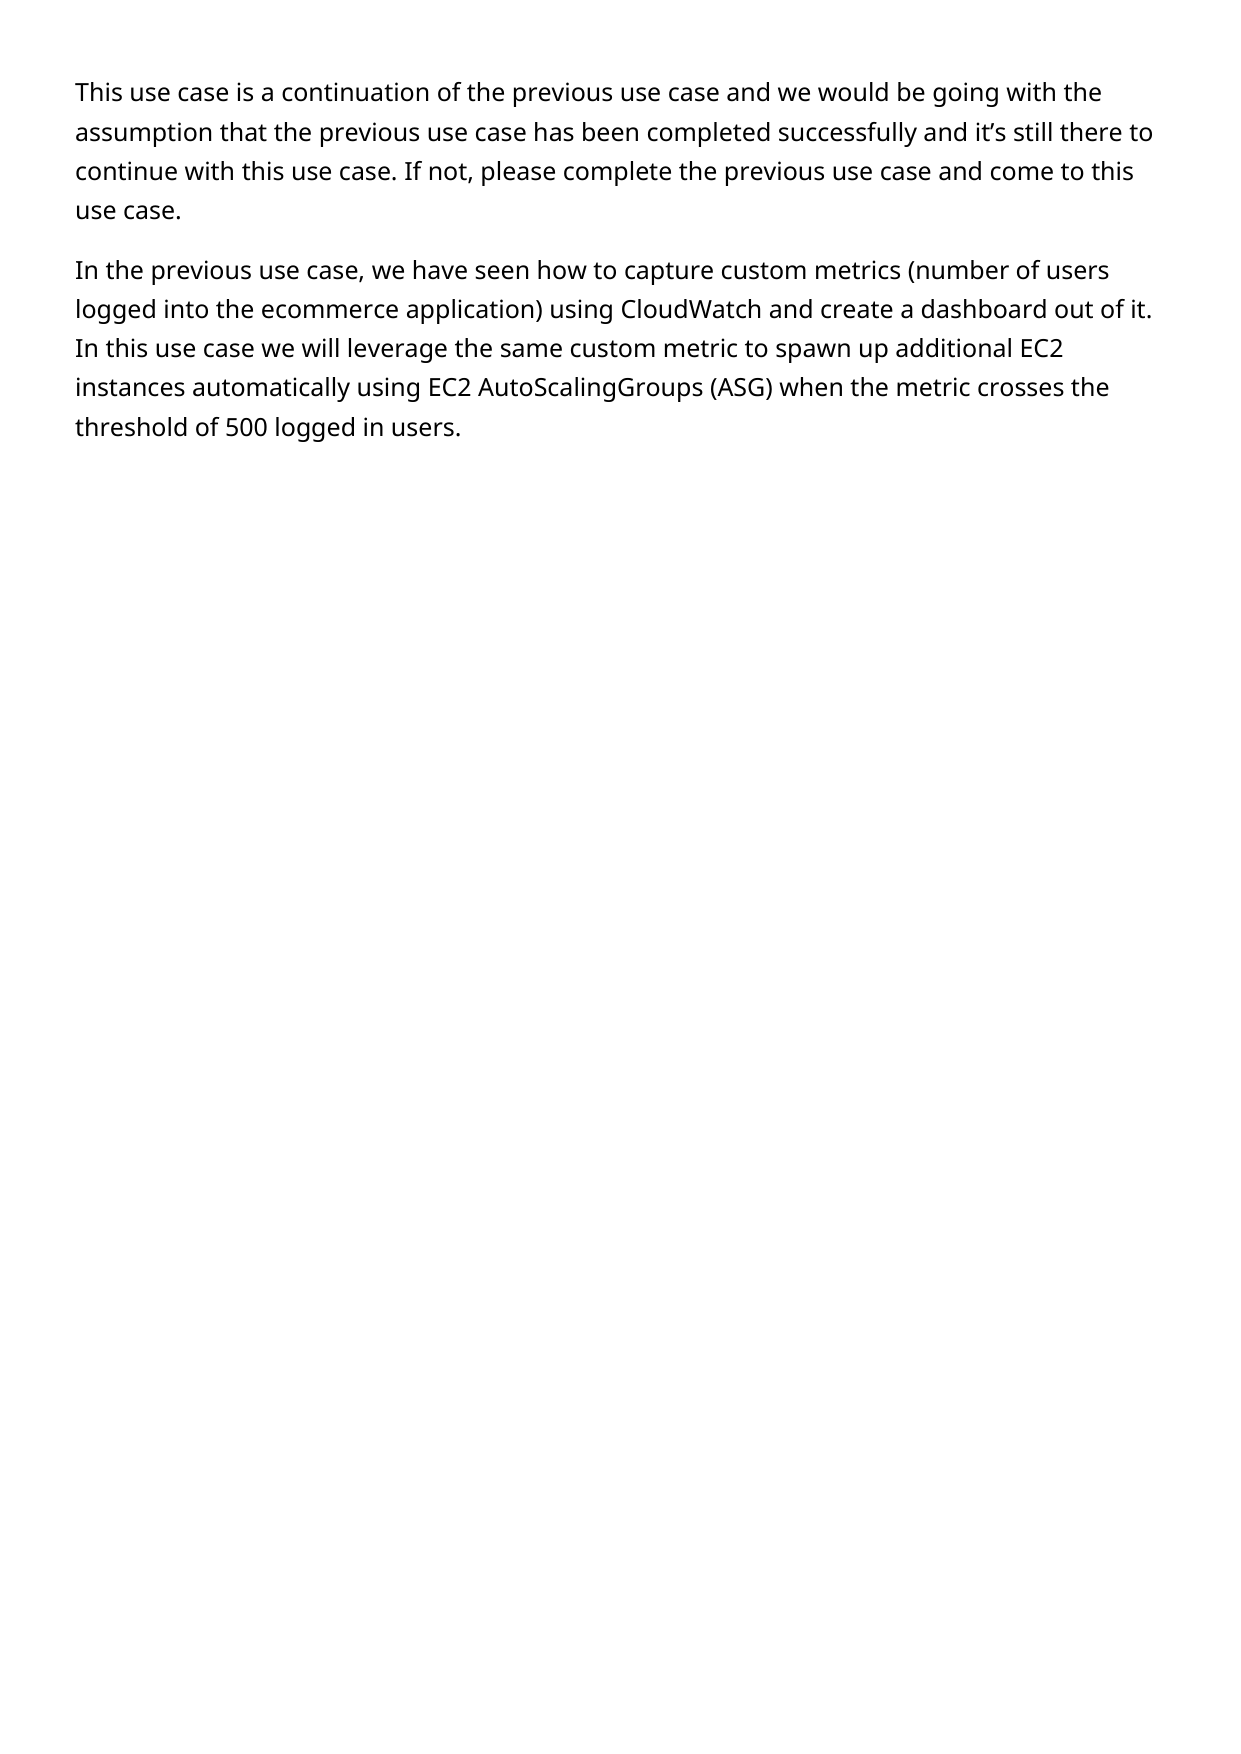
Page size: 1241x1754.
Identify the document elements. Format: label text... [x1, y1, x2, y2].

text In the previous use case, we have seen how to capture custom metrics (number of users logged into the ecommerce application) using CloudWatch and create a dashboard out of it. In this use case we will leverage the same custom metric to spawn up additional EC2 instances automatically using EC2 AutoScalingGroups (ASG) when the metric crosses the threshold of 500 logged in users. [75, 252, 1165, 443]
text This use case is a continuation of the previous use case and we would be going with the assumption that the previous use case has been completed successfully and it’s still there to continue with this use case. If not, please complete the previous use case and come to this use case. [75, 75, 1165, 227]
